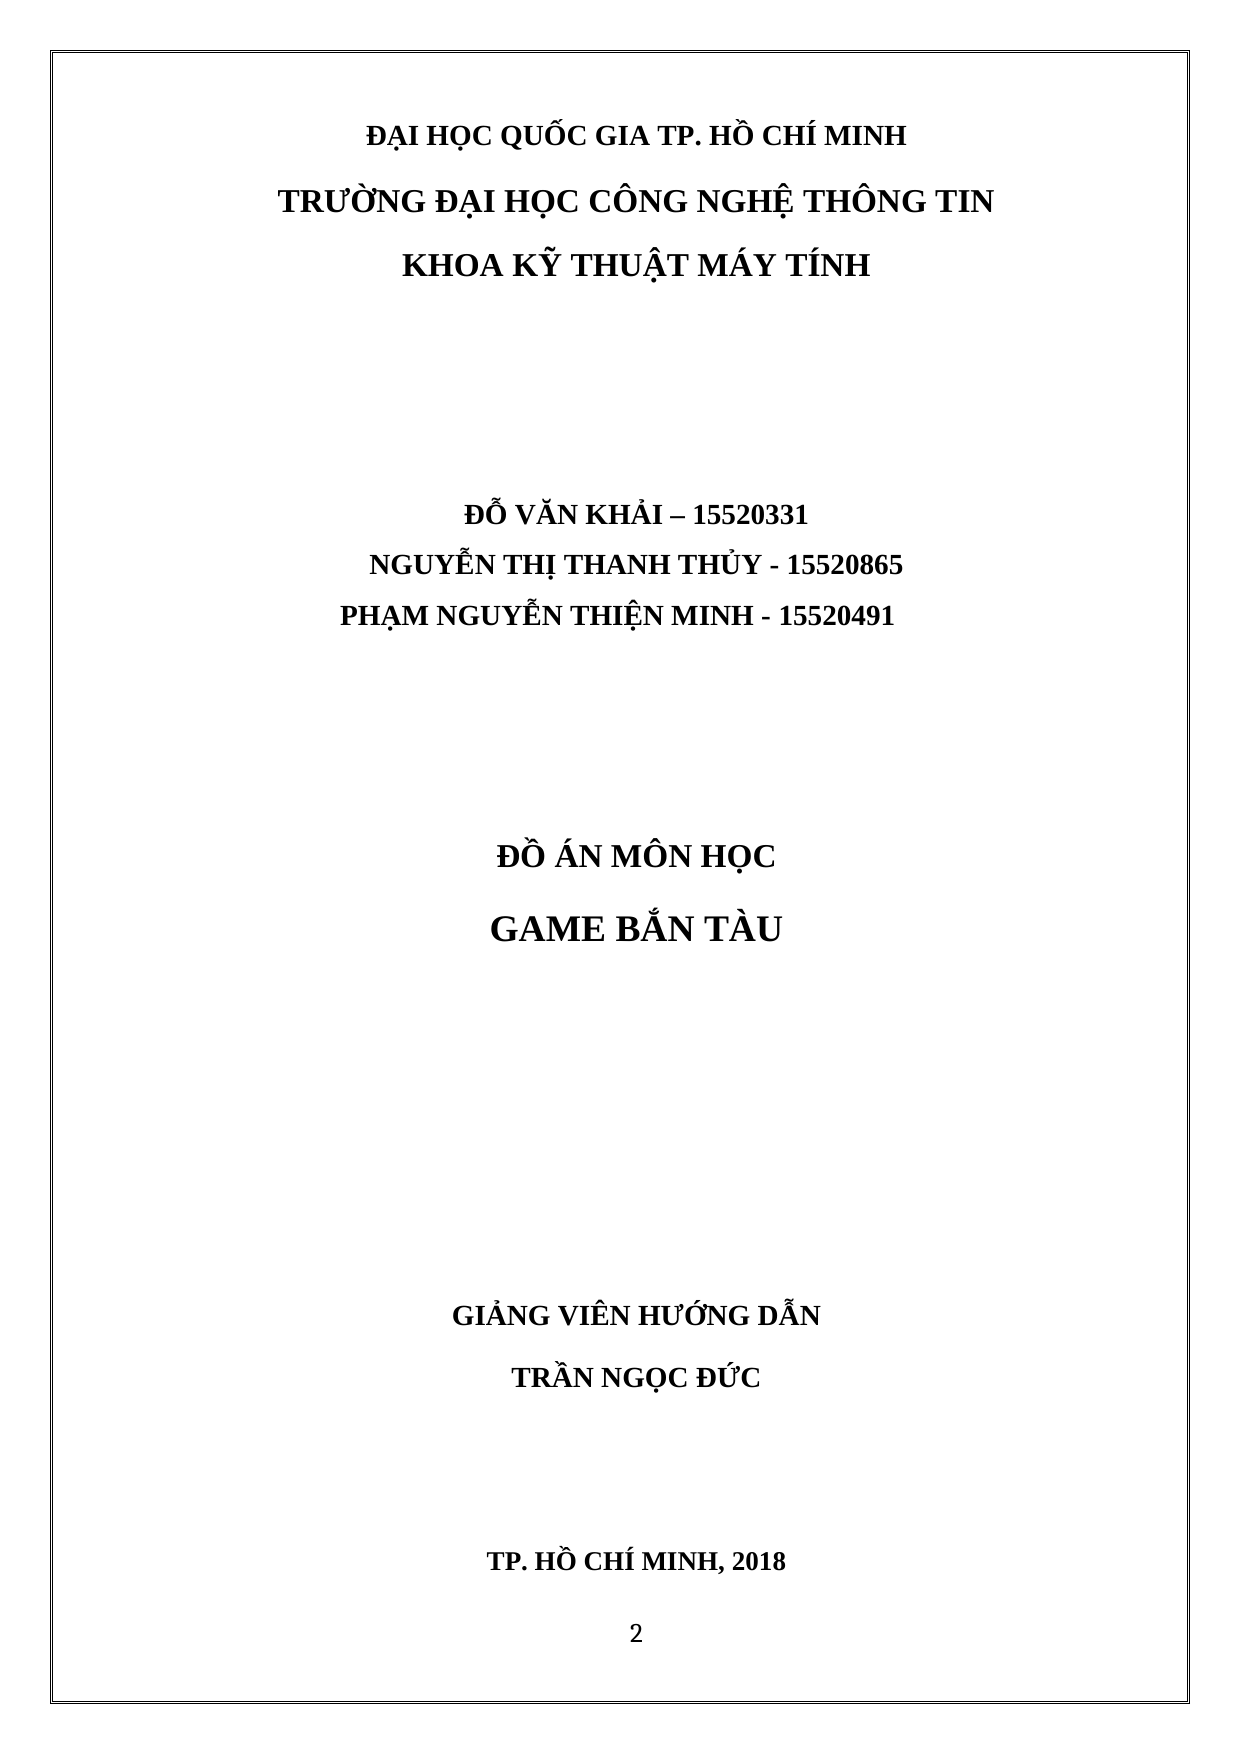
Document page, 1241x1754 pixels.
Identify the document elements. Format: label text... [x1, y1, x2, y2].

text ĐỒ ÁN MÔN HỌC [150, 836, 1122, 875]
text ĐẠI HỌC QUỐC GIA TP. HỒ CHÍ MINH [150, 118, 1122, 152]
text KHOA KỸ THUẬT MÁY TÍNH [150, 245, 1122, 283]
text GAME BẮN TÀU [150, 906, 1122, 949]
text TRẦN NGỌC ĐỨC [150, 1360, 1122, 1394]
text TP. HỒ CHÍ MINH, 2018 [150, 1545, 1122, 1576]
text TRƯỜNG ĐẠI HỌC CÔNG NGHỆ THÔNG TIN [150, 181, 1122, 219]
text GIẢNG VIÊN HƯỚNG DẪN [150, 1298, 1122, 1331]
text NGUYỄN THỊ THANH THỦY - 15520865 [150, 547, 1122, 581]
text ĐỖ VĂN KHẢI – 15520331 [150, 497, 1122, 531]
text PHẠM NGUYỄN THIỆN MINH - 15520491 [112, 598, 1122, 631]
